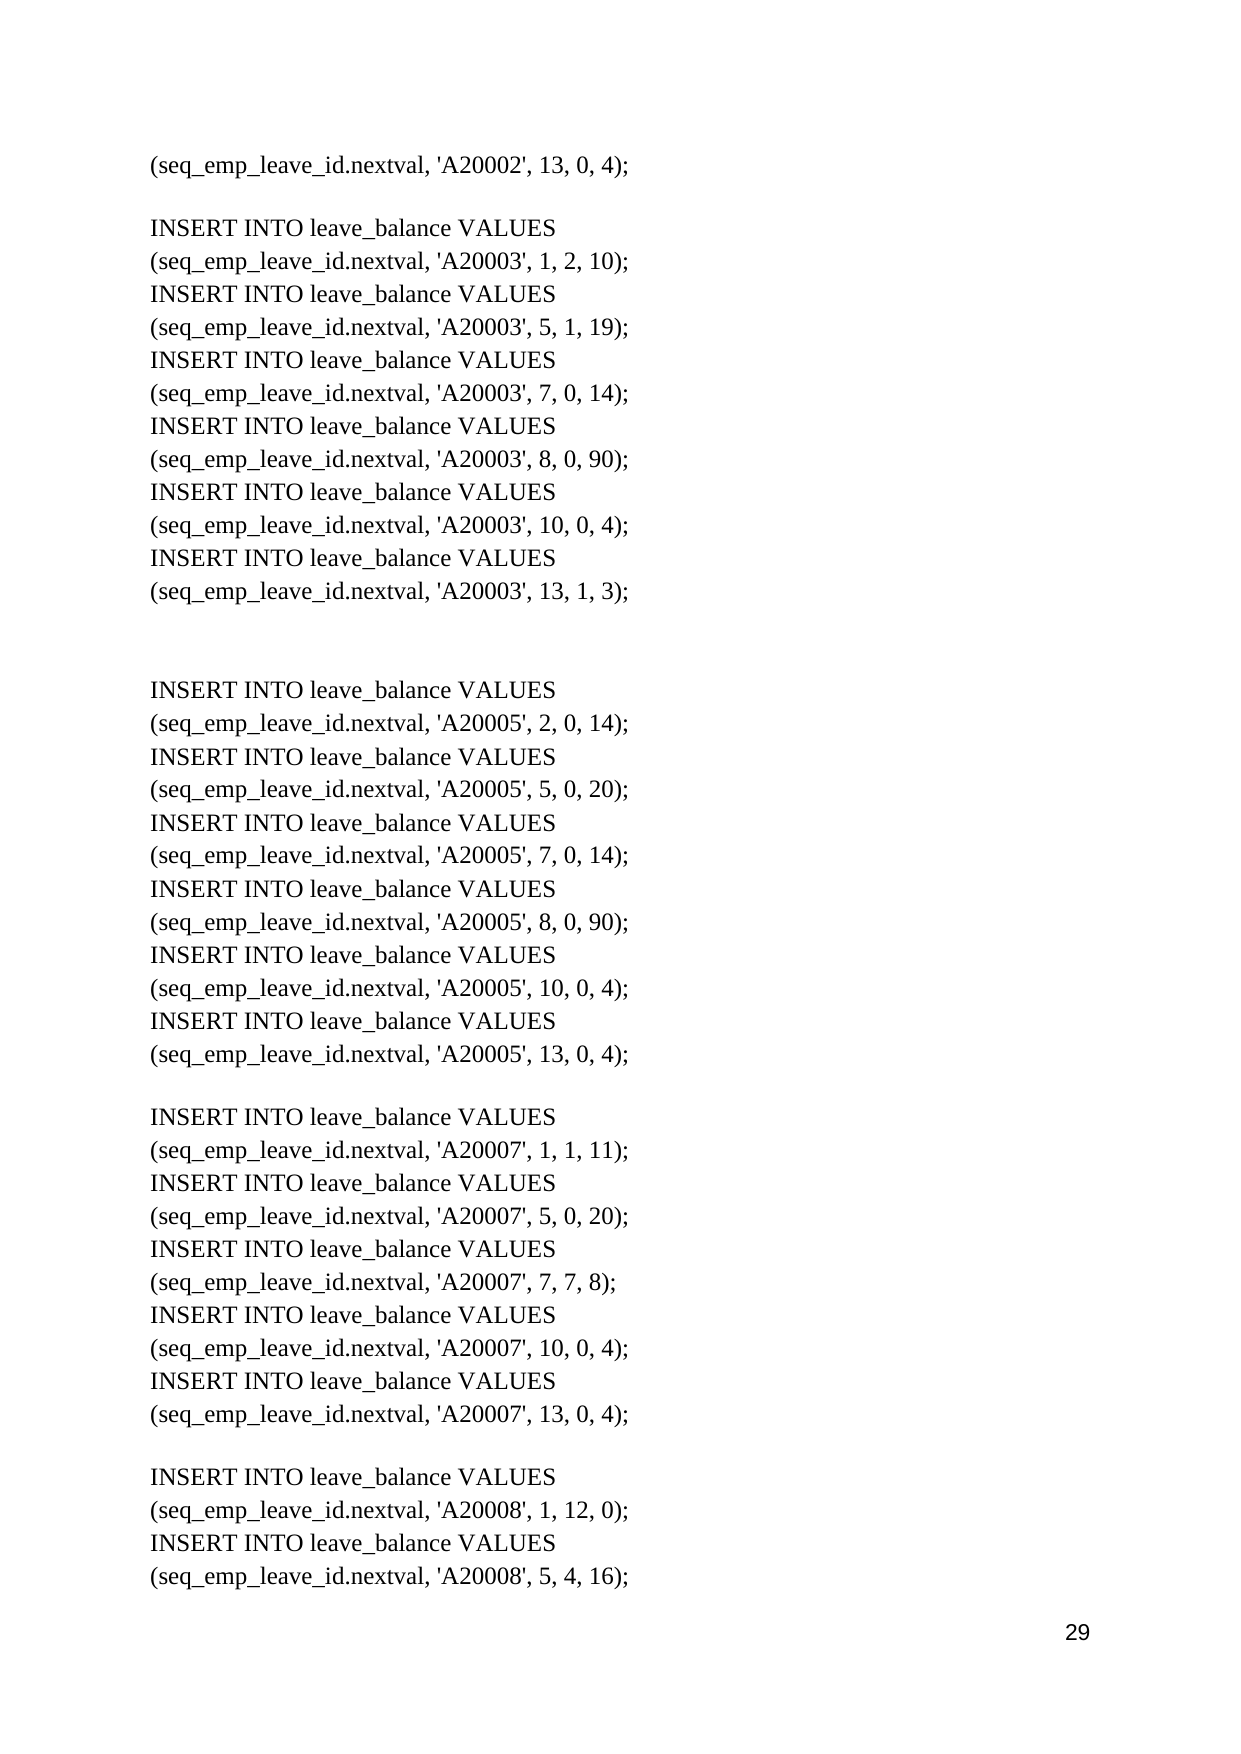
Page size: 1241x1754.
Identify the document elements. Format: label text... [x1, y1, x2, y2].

text INSERT INTO leave_balance VALUES [150, 543, 1090, 572]
text (seq_emp_leave_id.nextval, 'A20008', 5, 4, 16); [150, 1561, 1090, 1590]
text (seq_emp_leave_id.nextval, 'A20007', 5, 0, 20); [150, 1201, 1090, 1230]
text (seq_emp_leave_id.nextval, 'A20003', 8, 0, 90); [150, 444, 1090, 473]
text (seq_emp_leave_id.nextval, 'A20007', 10, 0, 4); [150, 1333, 1090, 1362]
text (seq_emp_leave_id.nextval, 'A20003', 1, 2, 10); [150, 246, 1090, 275]
text INSERT INTO leave_balance VALUES [150, 874, 1090, 902]
text INSERT INTO leave_balance VALUES [150, 1462, 1090, 1491]
text (seq_emp_leave_id.nextval, 'A20007', 7, 7, 8); [150, 1267, 1090, 1296]
text (seq_emp_leave_id.nextval, 'A20005', 8, 0, 90); [150, 907, 1090, 935]
text INSERT INTO leave_balance VALUES [150, 1300, 1090, 1329]
text INSERT INTO leave_balance VALUES [150, 1102, 1090, 1131]
text INSERT INTO leave_balance VALUES [150, 345, 1090, 374]
text INSERT INTO leave_balance VALUES [150, 1366, 1090, 1395]
text (seq_emp_leave_id.nextval, 'A20003', 5, 1, 19); [150, 312, 1090, 341]
text INSERT INTO leave_balance VALUES [150, 742, 1090, 770]
text INSERT INTO leave_balance VALUES [150, 808, 1090, 836]
text (seq_emp_leave_id.nextval, 'A20003', 10, 0, 4); [150, 510, 1090, 539]
text (seq_emp_leave_id.nextval, 'A20005', 13, 0, 4); [150, 1039, 1090, 1067]
text (seq_emp_leave_id.nextval, 'A20003', 7, 0, 14); [150, 378, 1090, 407]
text INSERT INTO leave_balance VALUES [150, 1006, 1090, 1034]
text INSERT INTO leave_balance VALUES [150, 1528, 1090, 1557]
text (seq_emp_leave_id.nextval, 'A20003', 13, 1, 3); [150, 576, 1090, 605]
text (seq_emp_leave_id.nextval, 'A20007', 1, 1, 11); [150, 1135, 1090, 1164]
text (seq_emp_leave_id.nextval, 'A20005', 7, 0, 14); [150, 841, 1090, 869]
text INSERT INTO leave_balance VALUES [150, 1168, 1090, 1197]
text INSERT INTO leave_balance VALUES [150, 279, 1090, 308]
text (seq_emp_leave_id.nextval, 'A20007', 13, 0, 4); [150, 1399, 1090, 1428]
text INSERT INTO leave_balance VALUES [150, 1234, 1090, 1263]
text INSERT INTO leave_balance VALUES [150, 213, 1090, 242]
text (seq_emp_leave_id.nextval, 'A20005', 10, 0, 4); [150, 973, 1090, 1001]
text INSERT INTO leave_balance VALUES [150, 411, 1090, 440]
text INSERT INTO leave_balance VALUES [150, 940, 1090, 968]
text (seq_emp_leave_id.nextval, 'A20005', 5, 0, 20); [150, 774, 1090, 803]
text INSERT INTO leave_balance VALUES [150, 676, 1090, 704]
text INSERT INTO leave_balance VALUES [150, 477, 1090, 506]
text (seq_emp_leave_id.nextval, 'A20008', 1, 12, 0); [150, 1495, 1090, 1524]
text (seq_emp_leave_id.nextval, 'A20002', 13, 0, 4); [150, 150, 1090, 179]
text (seq_emp_leave_id.nextval, 'A20005', 2, 0, 14); [150, 708, 1090, 737]
